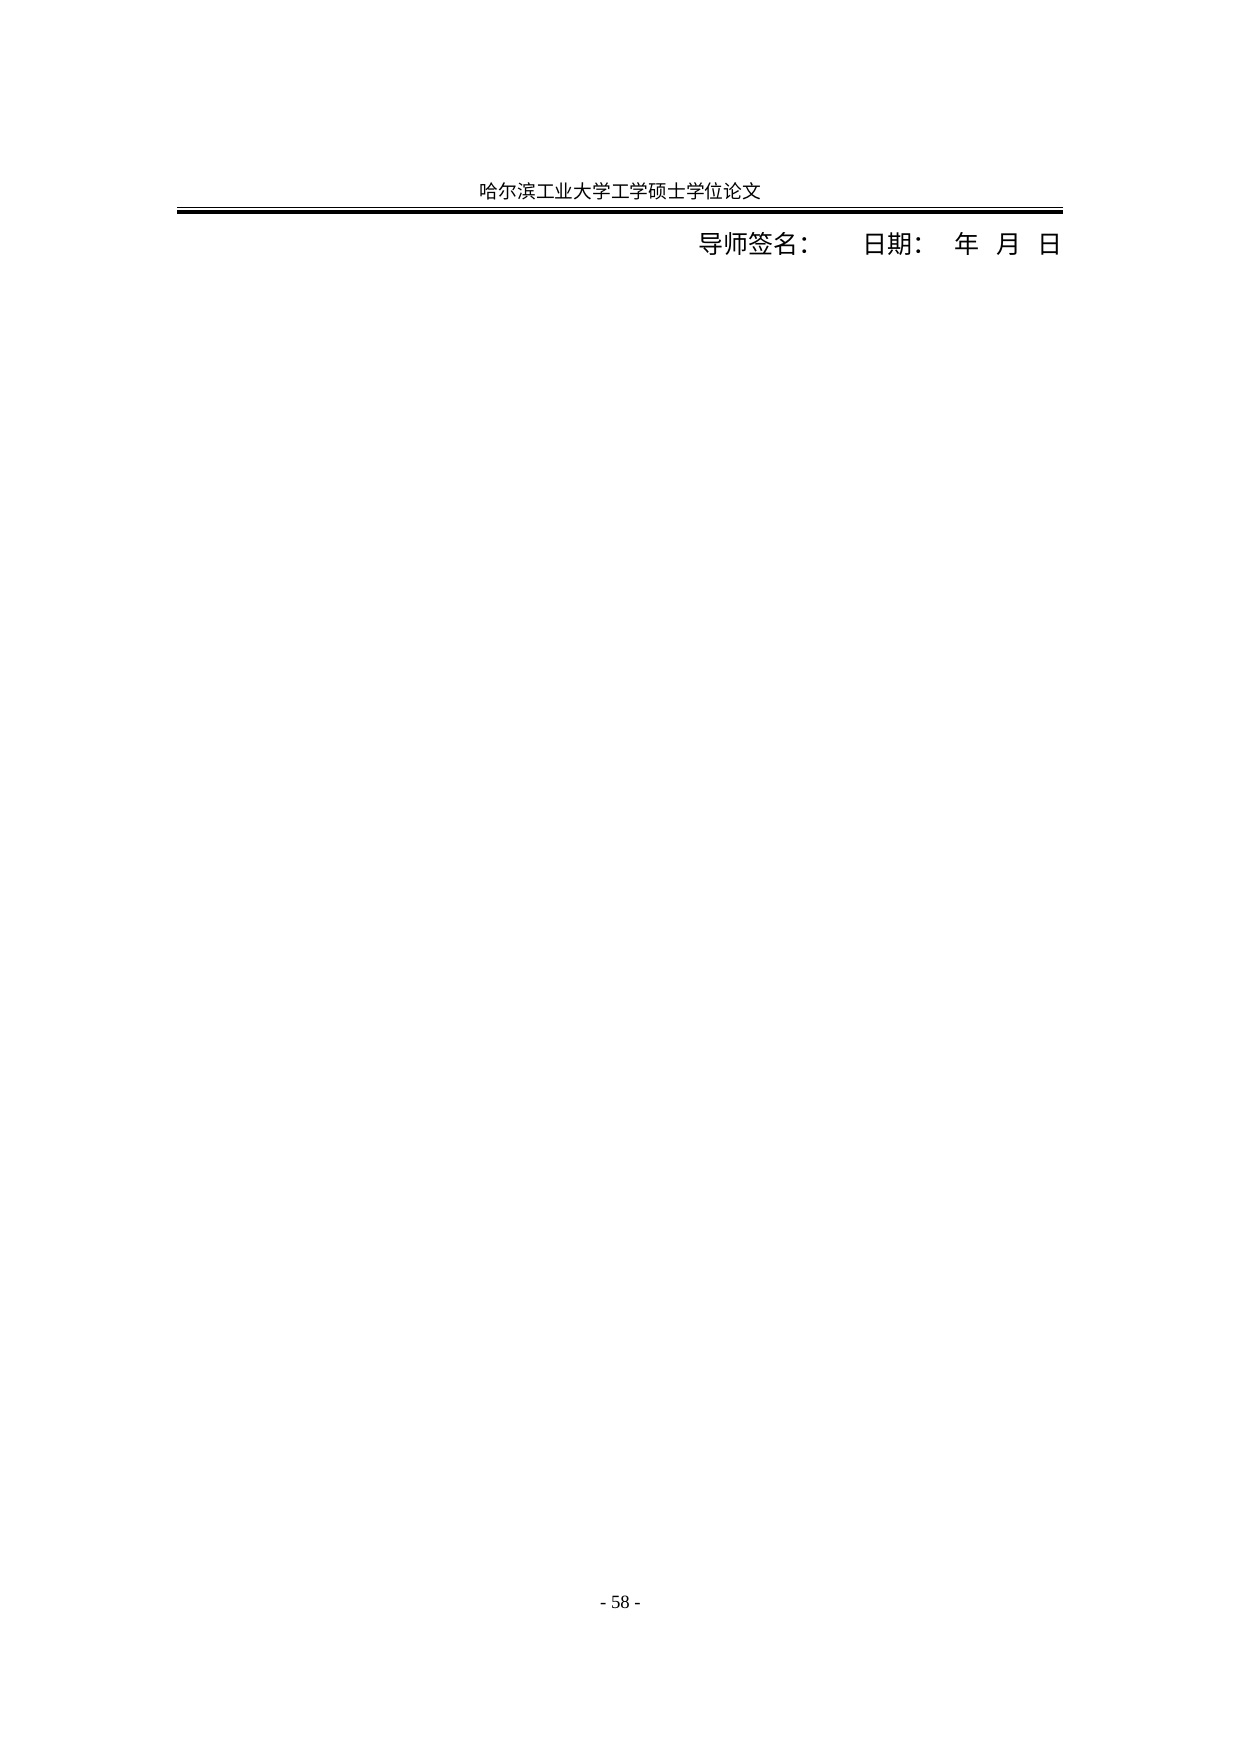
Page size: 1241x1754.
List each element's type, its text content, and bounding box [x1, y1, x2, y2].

text 导师签名： 日期： 年 月 日 [177, 224, 1063, 261]
